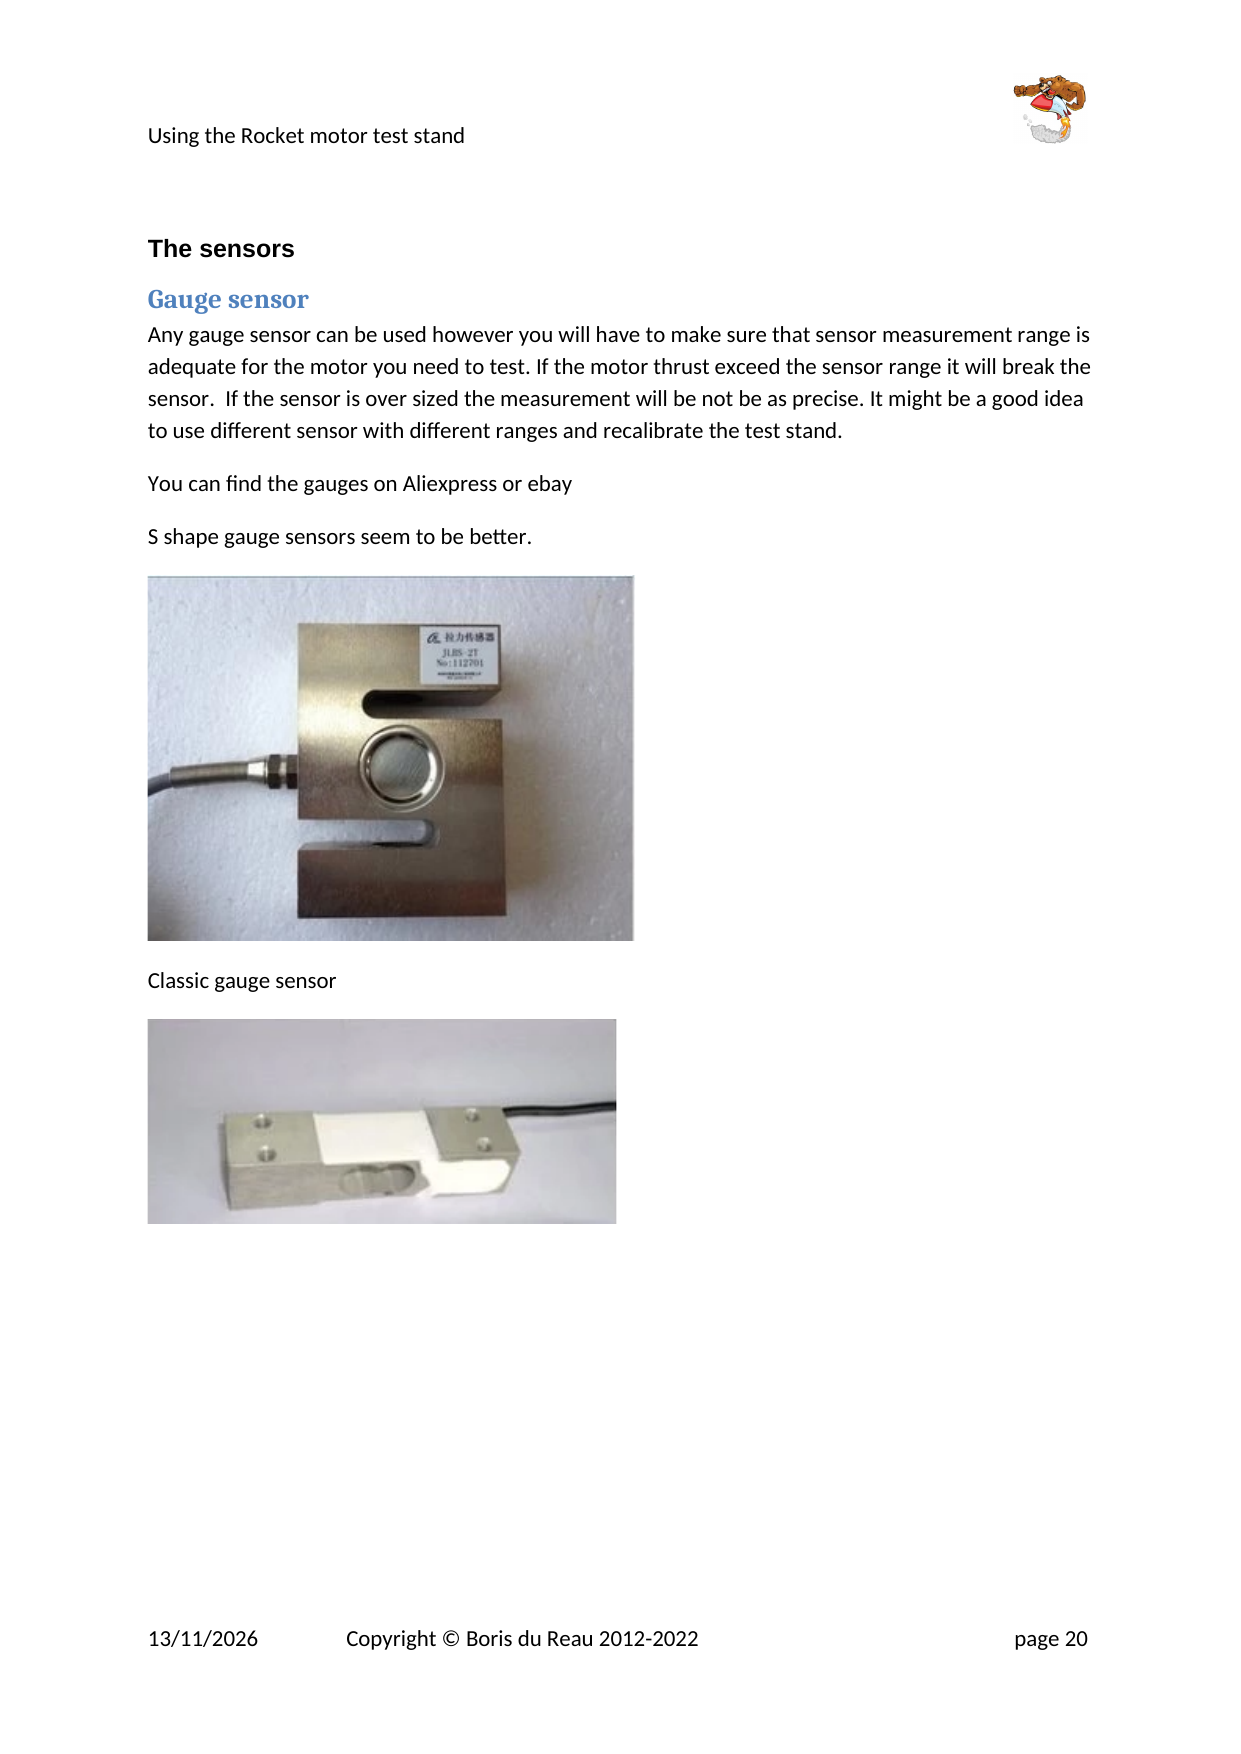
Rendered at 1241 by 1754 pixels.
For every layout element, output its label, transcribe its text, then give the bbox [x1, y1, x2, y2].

picture [147, 1019, 617, 1224]
picture [1012, 73, 1088, 144]
text Any gauge sensor can be used however you will have to make sure that sensor measurement range is adequate for the motor you need to test. If the motor thrust exceed the sensor range it will break the sensor. If the sensor is over sized the measurement will be not be as precise. It might be a good idea to use different sensor with different ranges and recalibrate the test stand. [148, 320, 1093, 444]
subtitle The sensors [148, 234, 1093, 263]
text Classic gauge sensor [148, 966, 1093, 994]
text You can find the gauges on Aliexpress or ebay [148, 469, 1093, 497]
picture [147, 575, 636, 941]
text S shape gauge sensors seem to be better. [148, 522, 1093, 550]
subtitle Gauge sensor [148, 284, 1093, 315]
